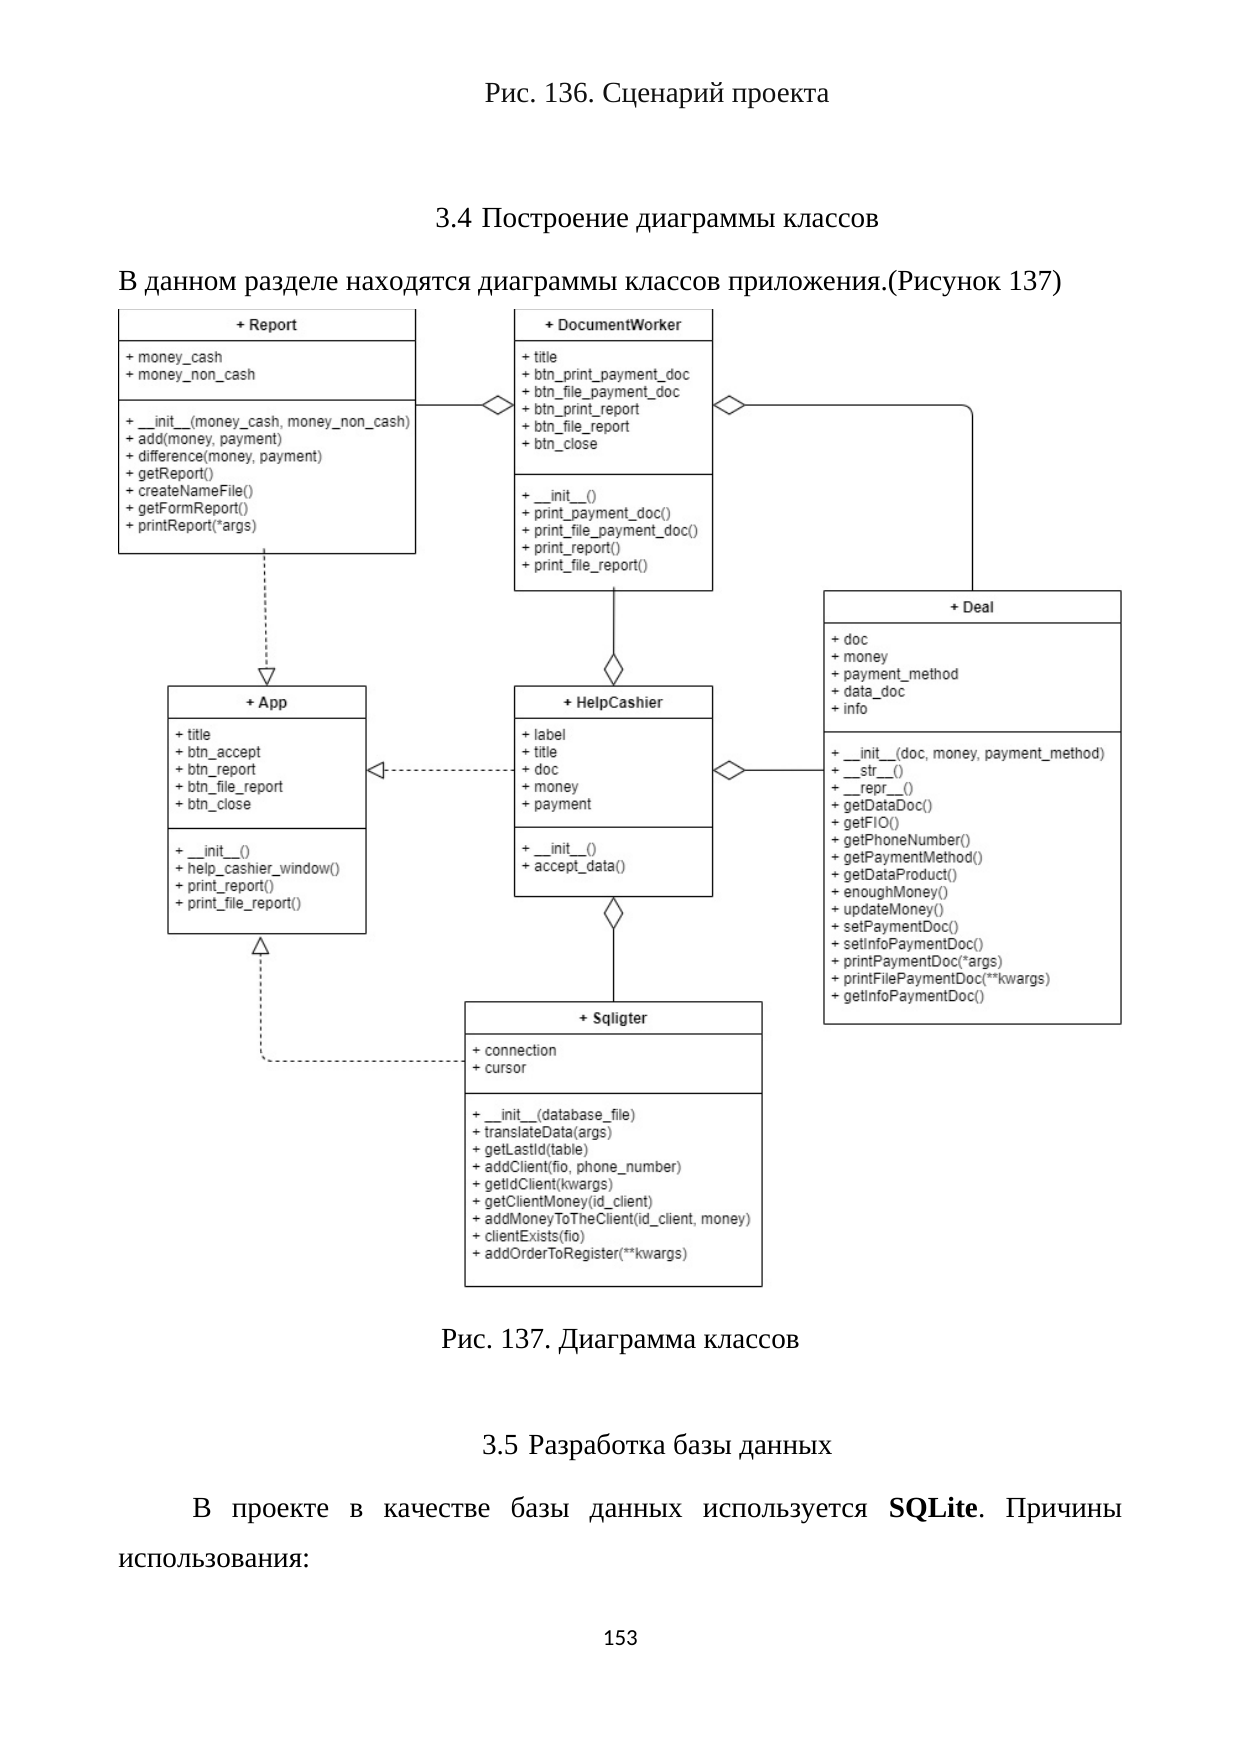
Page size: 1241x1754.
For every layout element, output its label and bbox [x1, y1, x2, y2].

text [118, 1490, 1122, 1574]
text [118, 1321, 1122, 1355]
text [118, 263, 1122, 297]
picture [118, 309, 1123, 1291]
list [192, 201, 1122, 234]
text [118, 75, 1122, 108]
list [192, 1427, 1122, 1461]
